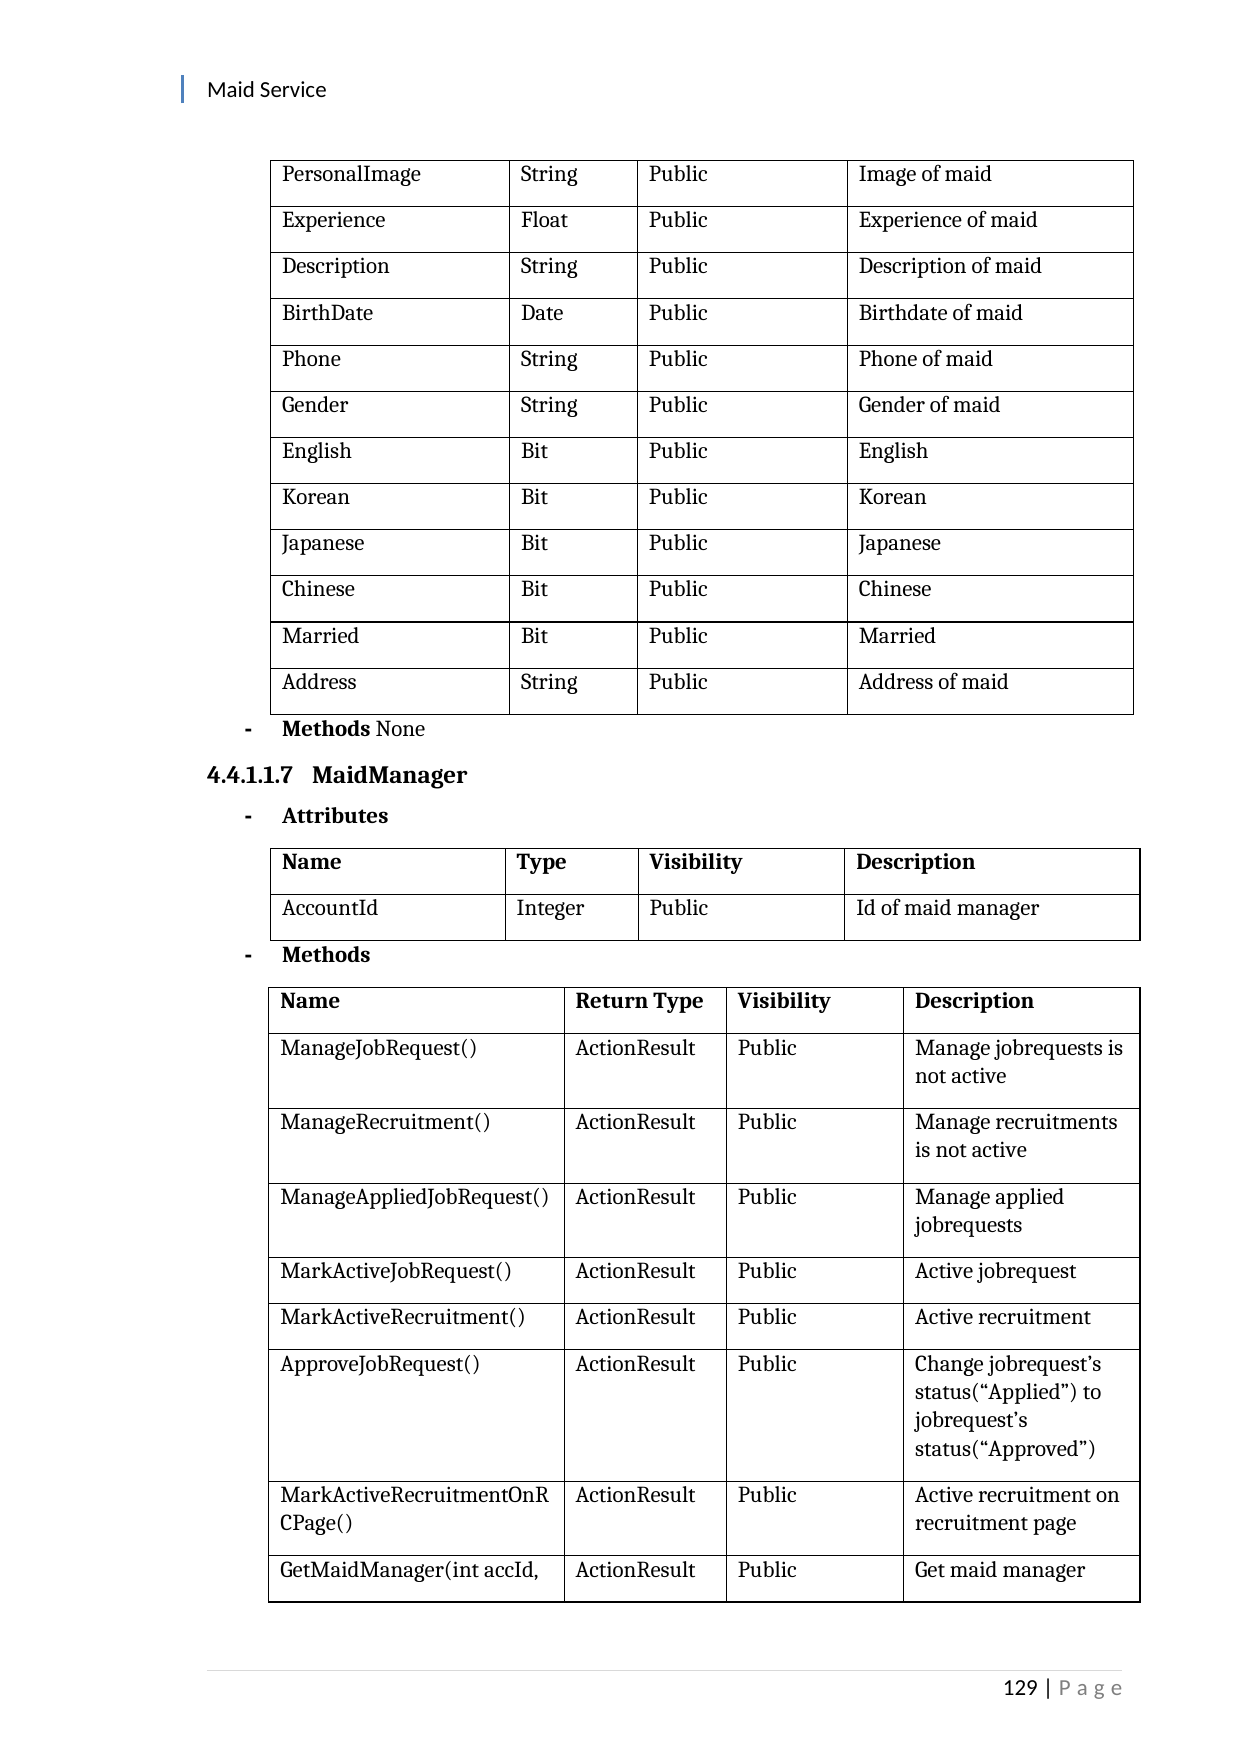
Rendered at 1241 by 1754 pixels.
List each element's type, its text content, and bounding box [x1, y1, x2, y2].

table_cell Public [638, 669, 847, 714]
table_cell Public [727, 1482, 903, 1555]
table_cell Married [848, 623, 1133, 667]
table_cell Public [638, 623, 847, 667]
table_header Return Type [565, 988, 726, 1033]
table_cell Public [727, 1350, 903, 1481]
table_cell ManageRecruitment() [269, 1109, 564, 1182]
table_cell ActionResult [565, 1556, 726, 1601]
table_cell Bit [510, 438, 637, 483]
table_cell PersonalImage [271, 161, 509, 206]
list Methods [244, 941, 1122, 968]
table_cell Public [727, 1258, 903, 1303]
table_cell Chinese [271, 576, 509, 621]
table_cell ActionResult [565, 1258, 726, 1303]
table_cell Float [510, 207, 637, 252]
table_cell Active recruitment on recruitment page [904, 1482, 1139, 1555]
table_cell Public [727, 1109, 903, 1182]
table_cell ActionResult [565, 1482, 726, 1555]
table_cell ManageAppliedJobRequest() [269, 1184, 564, 1257]
table_cell ActionResult [565, 1350, 726, 1481]
table_cell Public [638, 253, 847, 298]
table_cell Gender [271, 392, 509, 437]
table_cell Public [727, 1034, 903, 1108]
table_cell ApproveJobRequest() [269, 1350, 564, 1481]
table_header Visibility [639, 849, 844, 894]
table_cell Description [271, 253, 509, 298]
table_cell Korean [271, 484, 509, 529]
table_cell Public [638, 530, 847, 575]
table_cell Active recruitment [904, 1304, 1139, 1349]
table_header Name [271, 849, 505, 894]
table_cell Change jobrequest’s status(“Applied”) to jobrequest’s status(“Approved”) [904, 1350, 1139, 1481]
table_cell Public [727, 1184, 903, 1257]
table_cell Bit [510, 484, 637, 529]
table_cell Experience of maid [848, 207, 1133, 252]
table_cell String [510, 346, 637, 391]
table_cell Bit [510, 576, 637, 621]
table_cell Public [638, 161, 847, 206]
table_cell MarkActiveJobRequest() [269, 1258, 564, 1303]
table_cell Manage applied jobrequests [904, 1184, 1139, 1257]
table_header Type [506, 849, 638, 894]
table_cell Phone of maid [848, 346, 1133, 391]
table_cell Experience [271, 207, 509, 252]
table_cell Public [638, 484, 847, 529]
table_cell Public [638, 392, 847, 437]
table_cell String [510, 253, 637, 298]
table_cell Gender of maid [848, 392, 1133, 437]
table_cell Public [727, 1304, 903, 1349]
table_cell Korean [848, 484, 1133, 529]
table_cell Public [639, 895, 844, 940]
table_cell Japanese [848, 530, 1133, 575]
table_cell Japanese [271, 530, 509, 575]
table_cell String [510, 669, 637, 714]
table_cell Public [727, 1556, 903, 1601]
table_header Description [904, 988, 1139, 1033]
table_cell MarkActiveRecruitment() [269, 1304, 564, 1349]
table_cell Date [510, 299, 637, 344]
table_cell Id of maid manager [845, 895, 1139, 940]
table_cell Public [638, 438, 847, 483]
table_header Name [269, 988, 564, 1033]
list Attributes [244, 802, 1122, 829]
table_cell Phone [271, 346, 509, 391]
table_cell Address of maid [848, 669, 1133, 714]
table_cell ActionResult [565, 1304, 726, 1349]
table_cell Address [271, 669, 509, 714]
table_cell English [271, 438, 509, 483]
subtitle MaidManager [207, 761, 1122, 789]
table_cell Chinese [848, 576, 1133, 621]
table_cell Public [638, 207, 847, 252]
table_cell String [510, 392, 637, 437]
table_cell Married [271, 623, 509, 667]
table_cell String [510, 161, 637, 206]
table_cell Public [638, 346, 847, 391]
table_cell ActionResult [565, 1184, 726, 1257]
table_cell Public [638, 576, 847, 621]
table_cell BirthDate [271, 299, 509, 344]
table_cell Image of maid [848, 161, 1133, 206]
table_header Description [845, 849, 1139, 894]
table_cell Description of maid [848, 253, 1133, 298]
table_header Visibility [727, 988, 903, 1033]
table_cell Active jobrequest [904, 1258, 1139, 1303]
table_cell Integer [506, 895, 638, 940]
table_cell MarkActiveRecruitmentOnRCPage() [269, 1482, 564, 1555]
table_cell Public [638, 299, 847, 344]
table_cell Manage recruitments is not active [904, 1109, 1139, 1182]
table_cell ActionResult [565, 1034, 726, 1108]
table_cell ActionResult [565, 1109, 726, 1182]
table_cell Bit [510, 623, 637, 667]
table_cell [904, 1556, 1139, 1601]
table_cell Manage jobrequests is not active [904, 1034, 1139, 1108]
table_cell Birthdate of maid [848, 299, 1133, 344]
list Methods None [244, 715, 1122, 742]
table_cell AccountId [271, 895, 505, 940]
table_cell Bit [510, 530, 637, 575]
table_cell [269, 1556, 564, 1601]
table_cell ManageJobRequest() [269, 1034, 564, 1108]
table_cell English [848, 438, 1133, 483]
